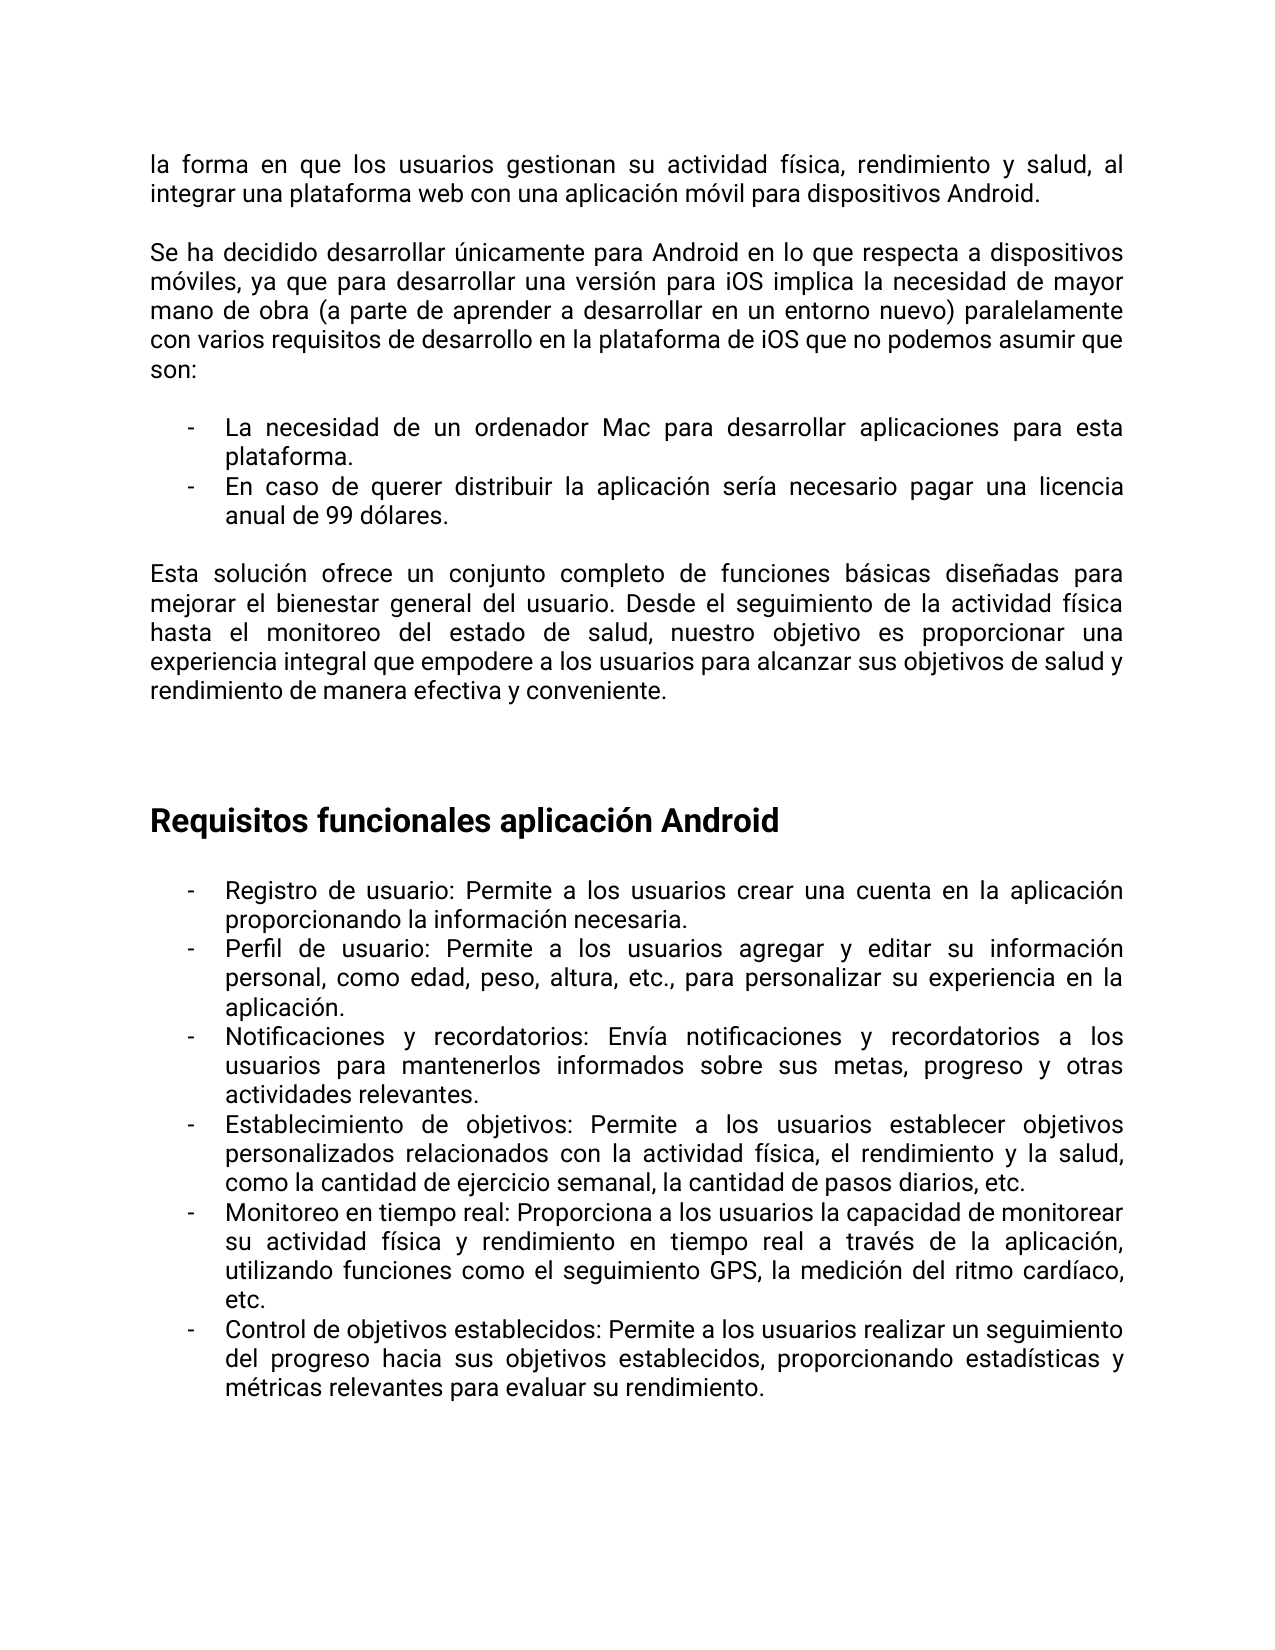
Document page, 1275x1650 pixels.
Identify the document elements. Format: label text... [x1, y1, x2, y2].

list La necesidad de un ordenador Mac para desarrollar aplicaciones para esta plataforma. [187, 413, 1125, 472]
text Esta solución ofrece un conjunto completo de funciones básicas diseñadas para mejorar el bienestar general del usuario. Desde el seguimiento de la actividad física hasta el monitoreo del estado de salud, nuestro objetivo es proporcionar una experiencia integral que empodere a los usuarios para alcanzar sus objetivos de salud y rendimiento de manera efectiva y conveniente. [150, 559, 1125, 706]
list Registro de usuario: Permite a los usuarios crear una cuenta en la aplicación proporcionando la información necesaria. [187, 876, 1125, 934]
list Monitoreo en tiempo real: Proporciona a los usuarios la capacidad de monitorear su actividad física y rendimiento en tiempo real a través de la aplicación, utilizando funciones como el seguimiento GPS, la medición del ritmo cardíaco, etc. [187, 1198, 1125, 1315]
list Perfil de usuario: Permite a los usuarios agregar y editar su información personal, como edad, peso, altura, etc., para personalizar su experiencia en la aplicación. [187, 934, 1125, 1022]
list En caso de querer distribuir la aplicación sería necesario pagar una licencia anual de 99 dólares. [187, 472, 1125, 530]
list Establecimiento de objetivos: Permite a los usuarios establecer objetivos personalizados relacionados con la actividad física, el rendimiento y la salud, como la cantidad de ejercicio semanal, la cantidad de pasos diarios, etc. [187, 1110, 1125, 1198]
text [150, 150, 1125, 208]
text Se ha decidido desarrollar únicamente para Android en lo que respecta a dispositivos móviles, ya que para desarrollar una versión para iOS implica la necesidad de mayor mano de obra (a parte de aprender a desarrollar en un entorno nuevo) paralelamente con varios requisitos de desarrollo en la plataforma de iOS que no podemos asumir que son: [150, 238, 1125, 384]
subtitle Requisitos funcionales aplicación Android [150, 802, 1125, 841]
list Control de objetivos establecidos: Permite a los usuarios realizar un seguimiento del progreso hacia sus objetivos establecidos, proporcionando estadísticas y métricas relevantes para evaluar su rendimiento. [187, 1315, 1125, 1403]
list Notificaciones y recordatorios: Envía notificaciones y recordatorios a los usuarios para mantenerlos informados sobre sus metas, progreso y otras actividades relevantes. [187, 1022, 1125, 1110]
